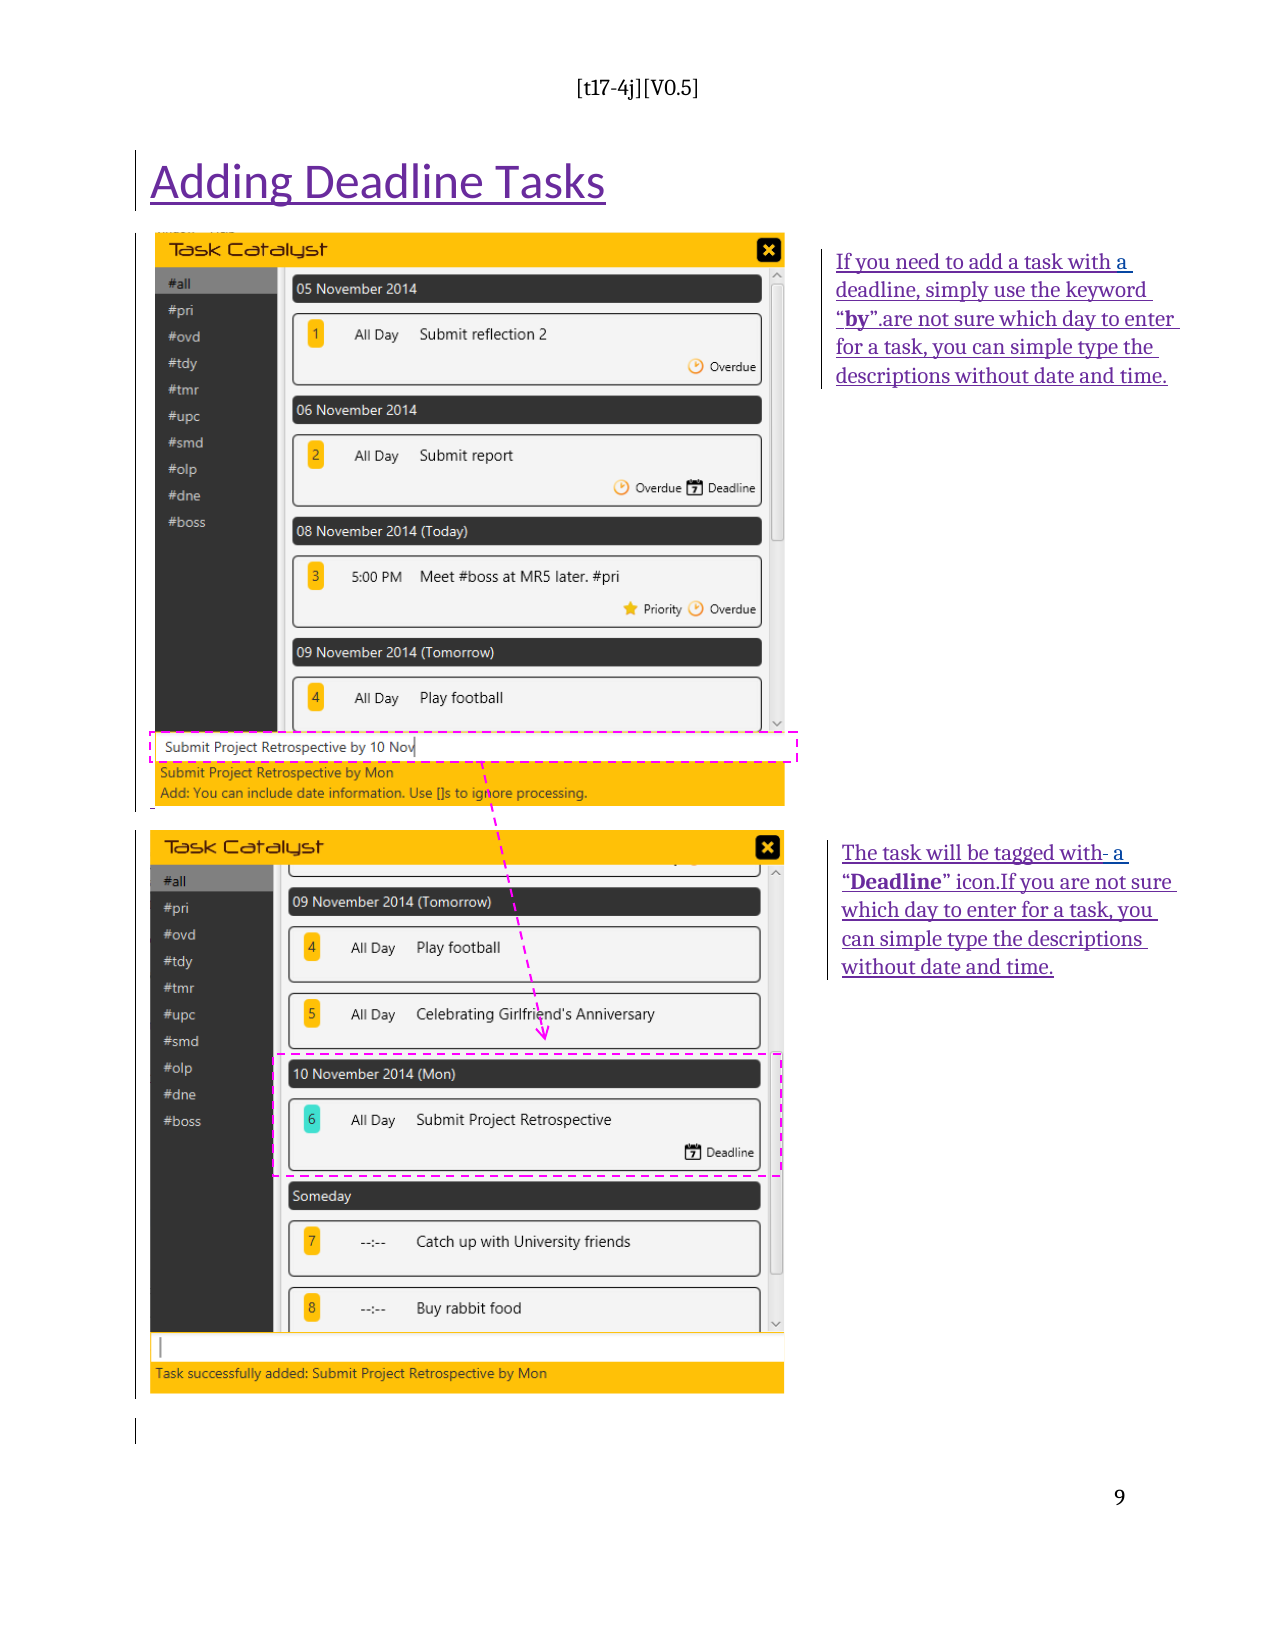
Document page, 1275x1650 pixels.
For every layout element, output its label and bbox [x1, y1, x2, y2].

picture [150, 830, 785, 1394]
picture [155, 232, 785, 806]
